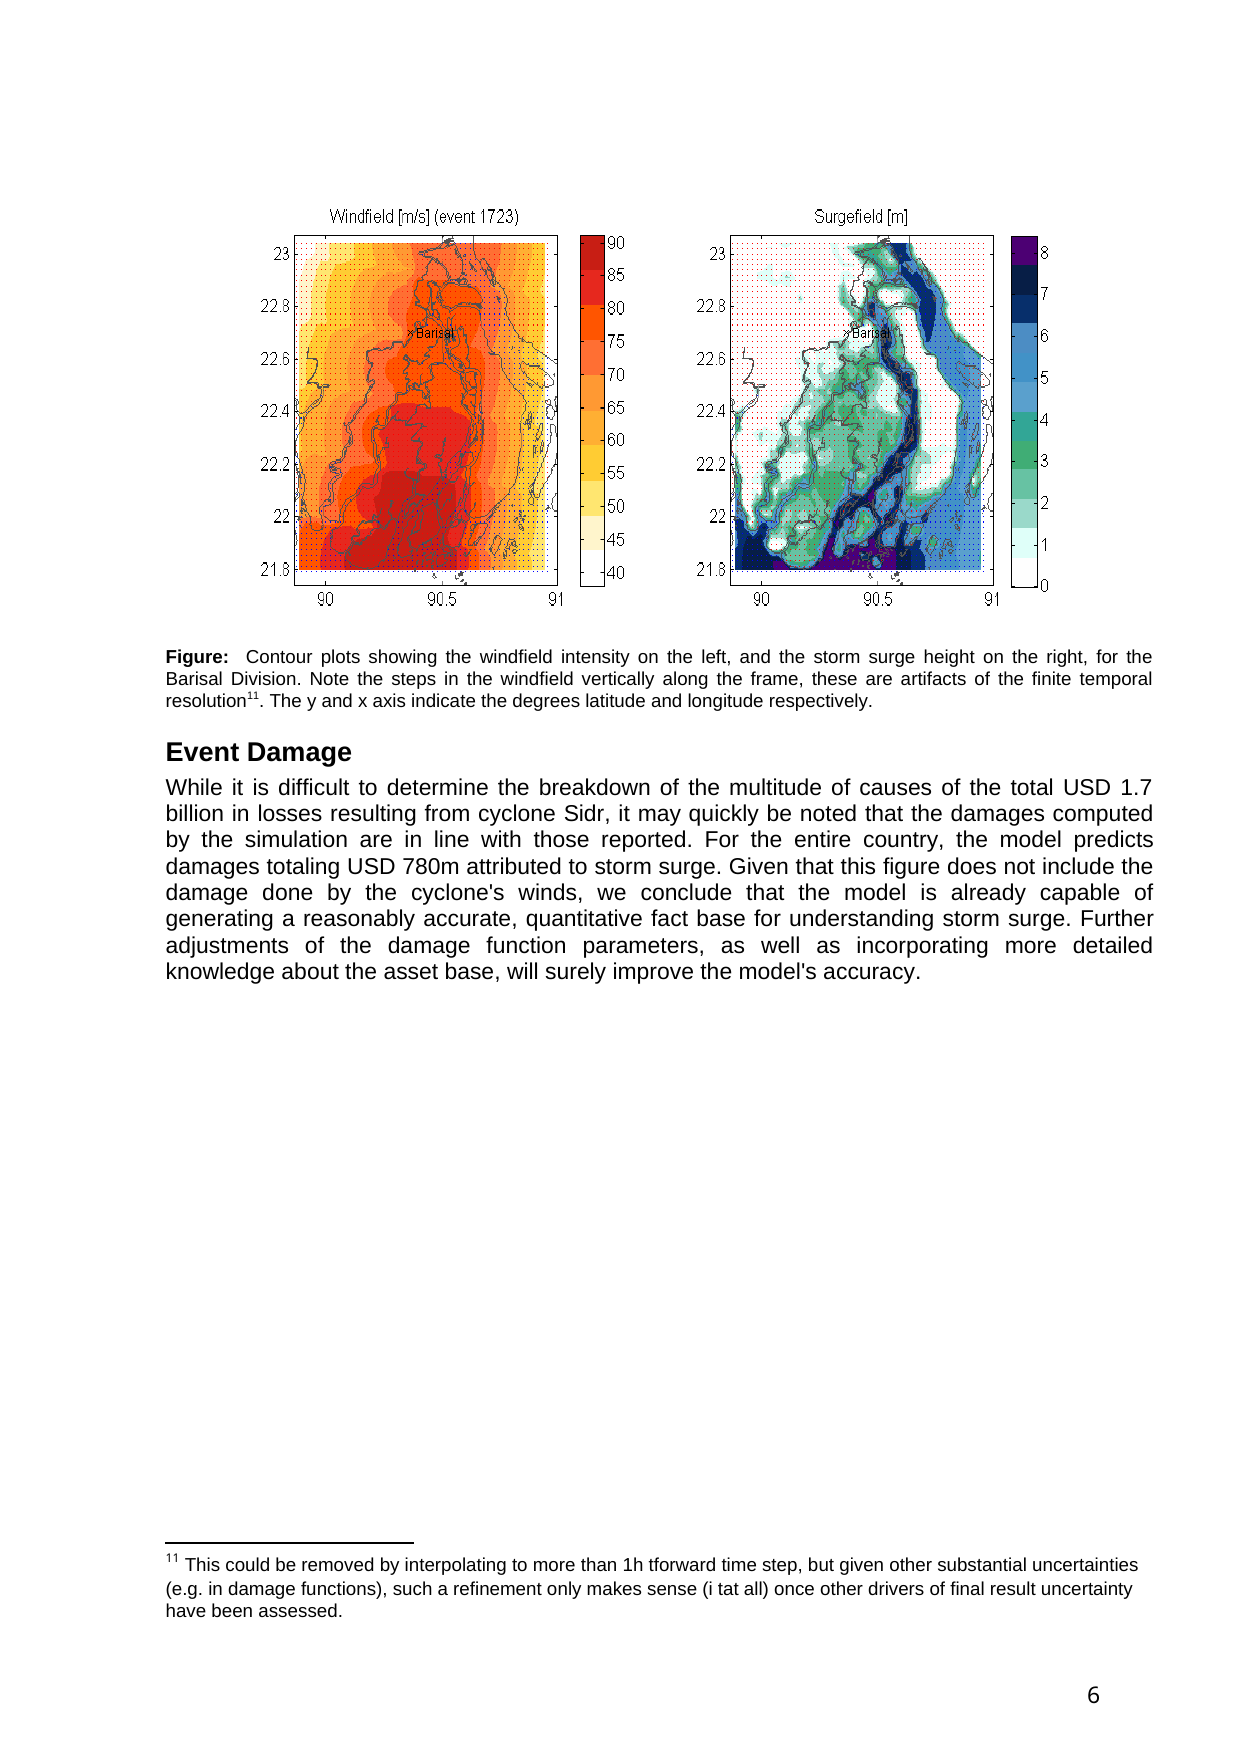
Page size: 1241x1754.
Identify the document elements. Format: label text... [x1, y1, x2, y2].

text Figure: Contour plots showing the windfield intensity on the left, and the storm surge height on the right, for the Barisal Division. Note the steps in the windfield vertically along the frame, these are artifacts of the finite temporal resolution. The y and x axis indicate the degrees latitude and longitude respectively. [165, 647, 1154, 711]
picture [165, 190, 1155, 647]
text While it is difficult to determine the breakdown of the multitude of causes of the total USD 1.7 billion in losses resulting from cyclone Sidr, it may quickly be noted that the damages computed by the simulation are in line with those reported. For the entire country, the model predicts damages totaling USD 780m attributed to storm surge. Given that this figure does not include the damage done by the cyclone's winds, we conclude that the model is already capable of generating a reasonably accurate, quantitative fact base for understanding storm surge. Further adjustments of the damage function parameters, as well as incorporating more detailed knowledge about the asset base, will surely improve the model's accuracy. [165, 773, 1154, 984]
subtitle Event Damage [165, 736, 1154, 767]
